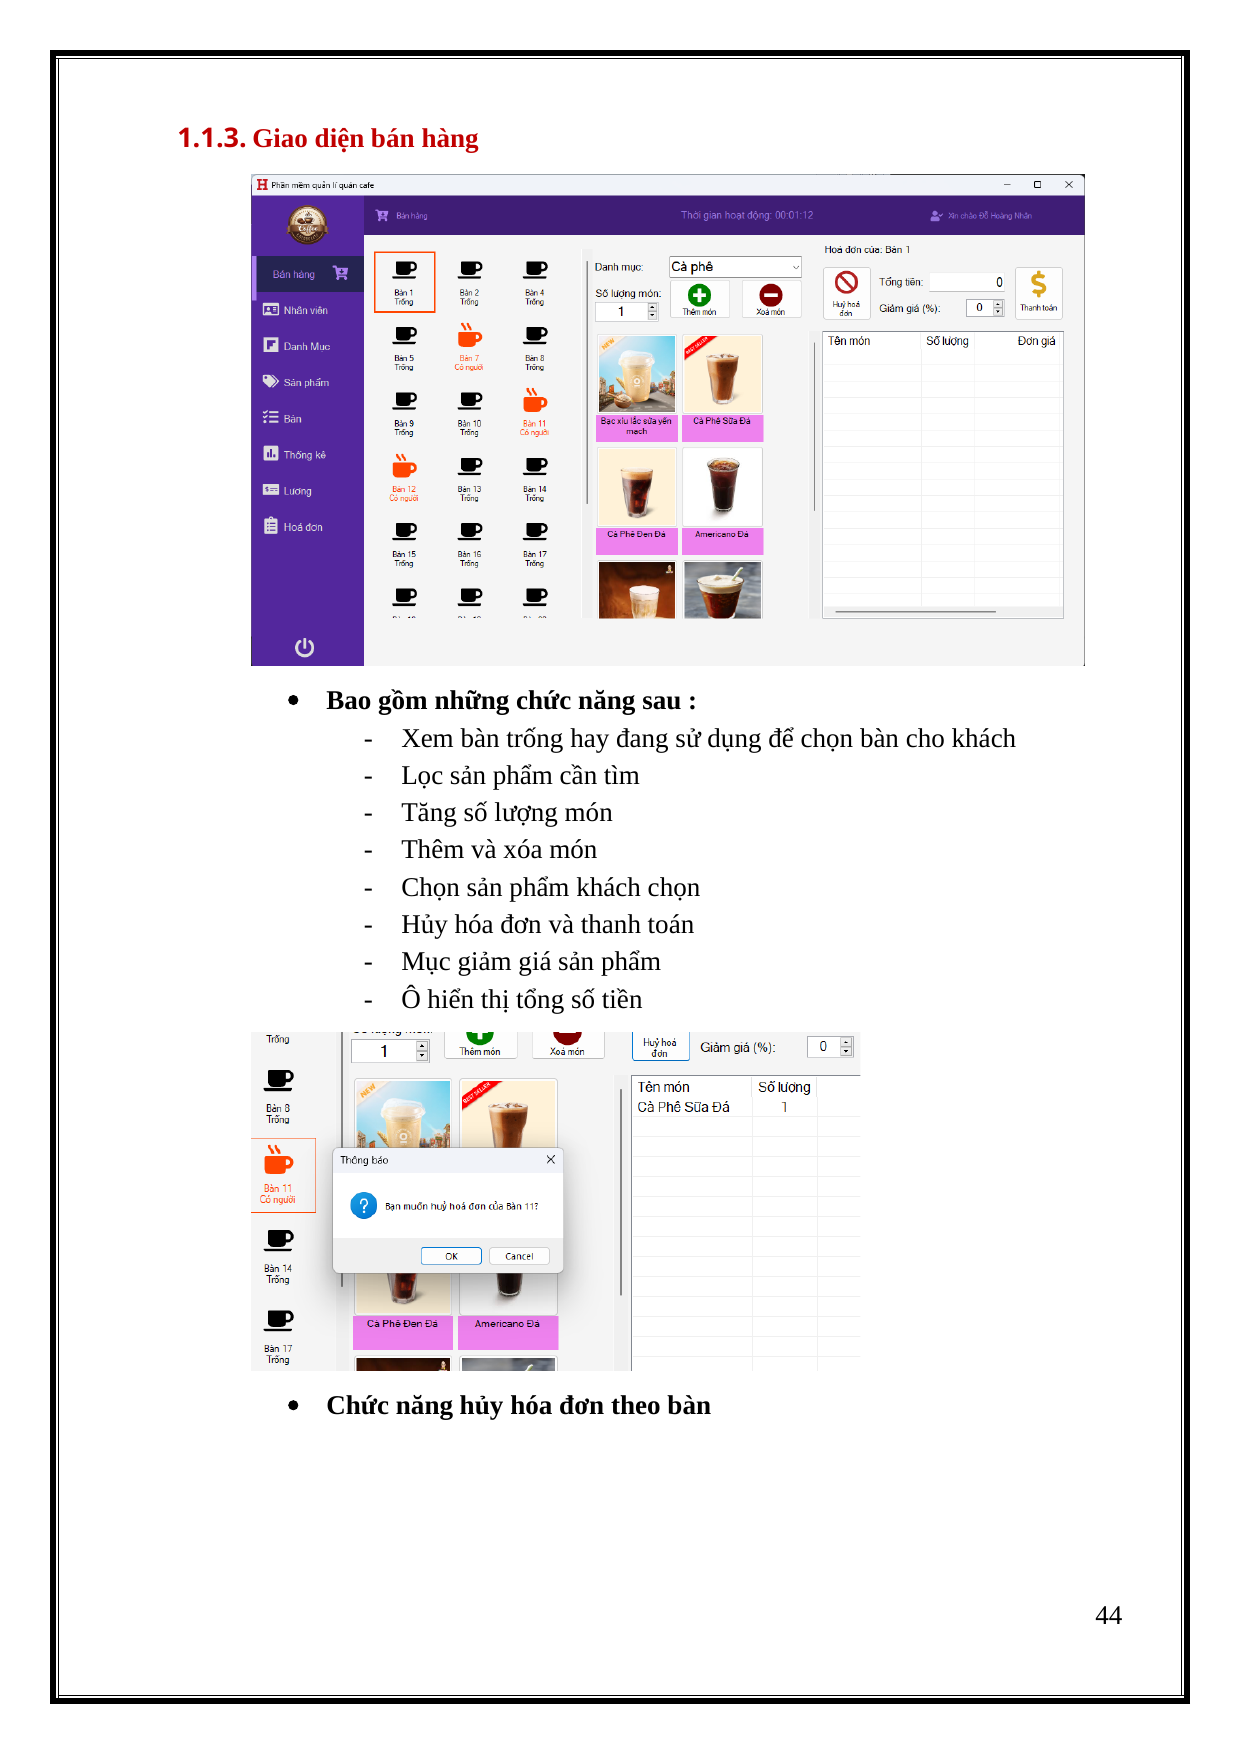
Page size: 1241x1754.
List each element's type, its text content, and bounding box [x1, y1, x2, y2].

list Tăng số lượng món [363, 796, 1122, 827]
list Xem bàn trống hay đang sử dụng để chọn bàn cho khách [363, 722, 1122, 753]
picture [251, 174, 1085, 666]
picture [251, 1032, 861, 1371]
list Hủy hóa đơn và thanh toán [363, 908, 1122, 939]
list Chọn sản phẩm khách chọn [363, 871, 1122, 902]
subtitle Giao diện bán hàng [177, 118, 1122, 155]
list Lọc sản phẩm cần tìm [363, 759, 1122, 790]
list Ô hiển thị tổng số tiền [363, 983, 1122, 1014]
list Chức năng hủy hóa đơn theo bàn [288, 1389, 1122, 1421]
list Bao gồm những chức năng sau : [288, 684, 1122, 716]
list Mục giảm giá sản phẩm [363, 946, 1122, 977]
list Thêm và xóa món [363, 834, 1122, 865]
